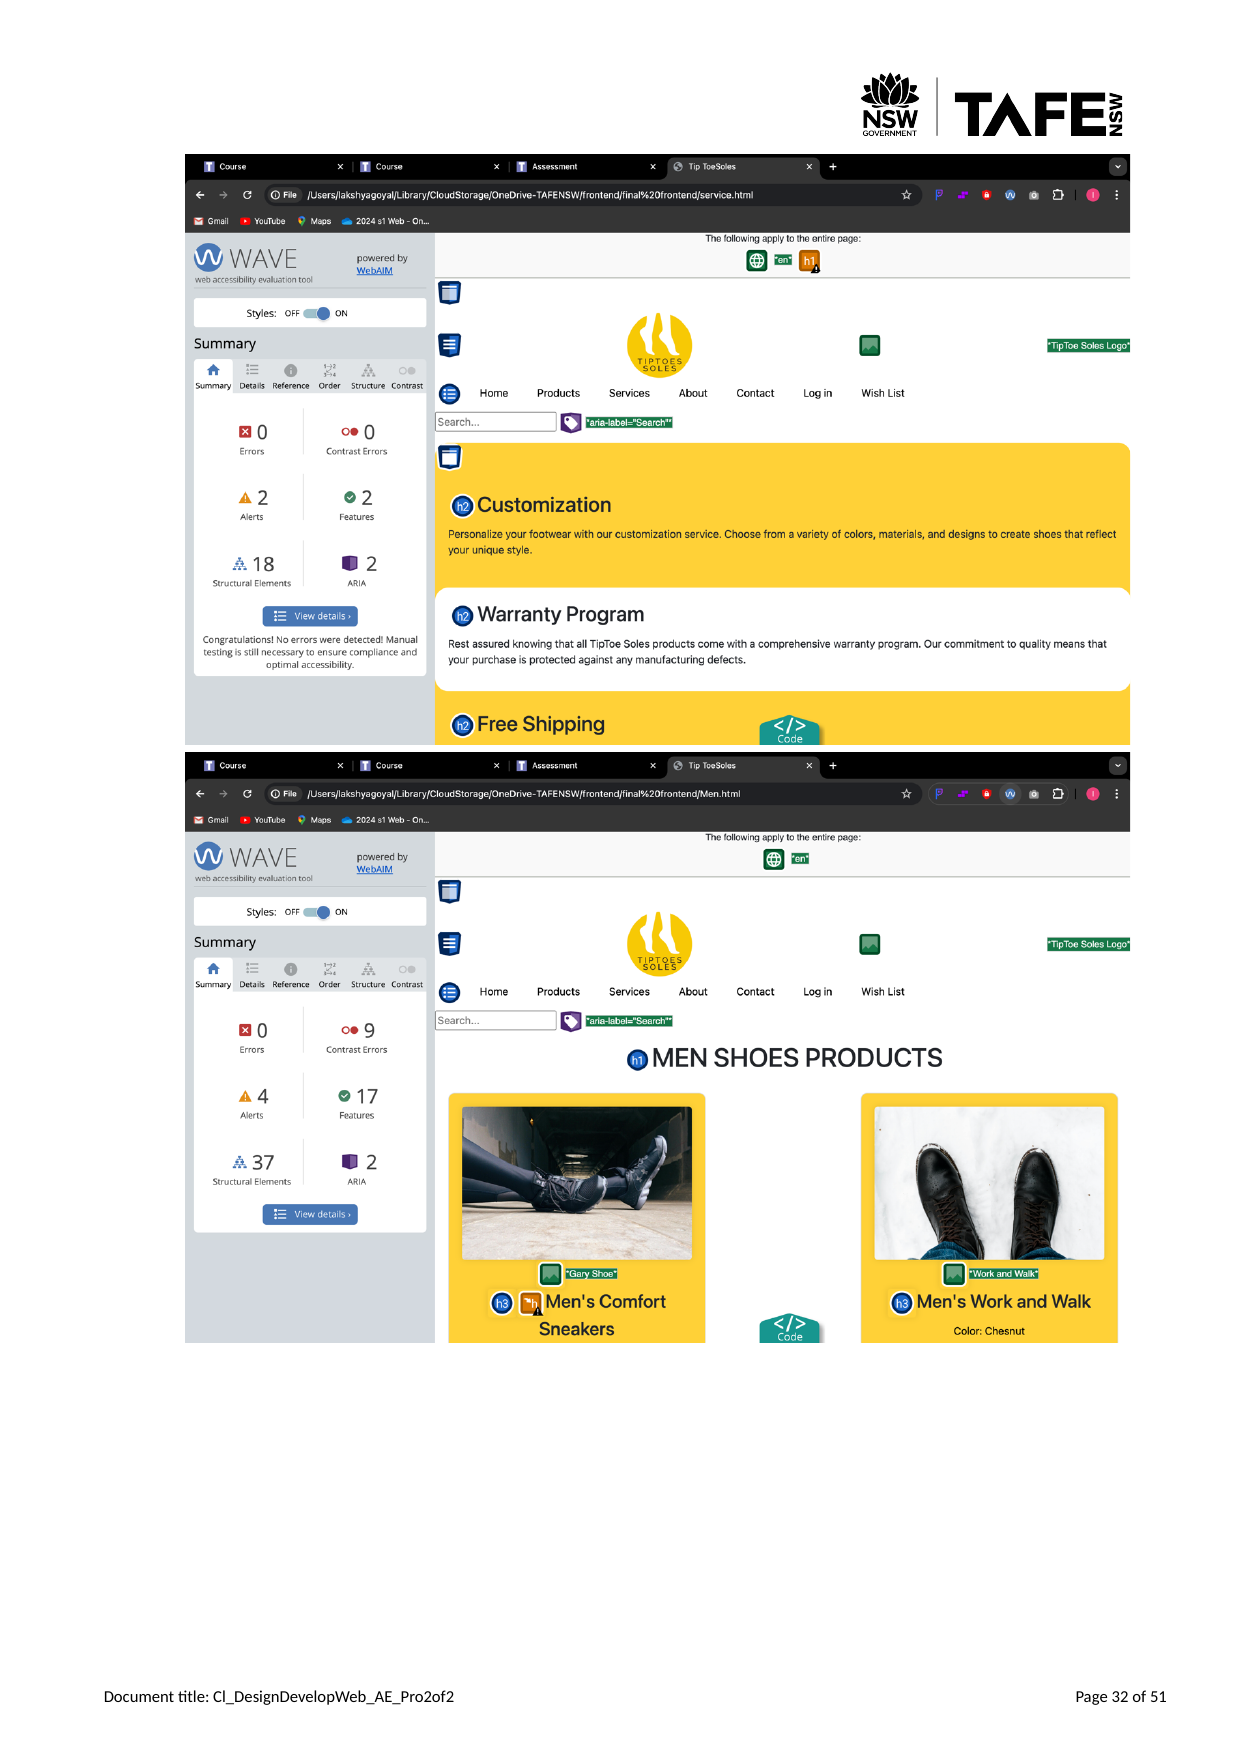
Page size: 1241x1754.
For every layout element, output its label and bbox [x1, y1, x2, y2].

picture [861, 71, 1123, 137]
picture [185, 154, 1130, 745]
picture [185, 752, 1130, 1343]
